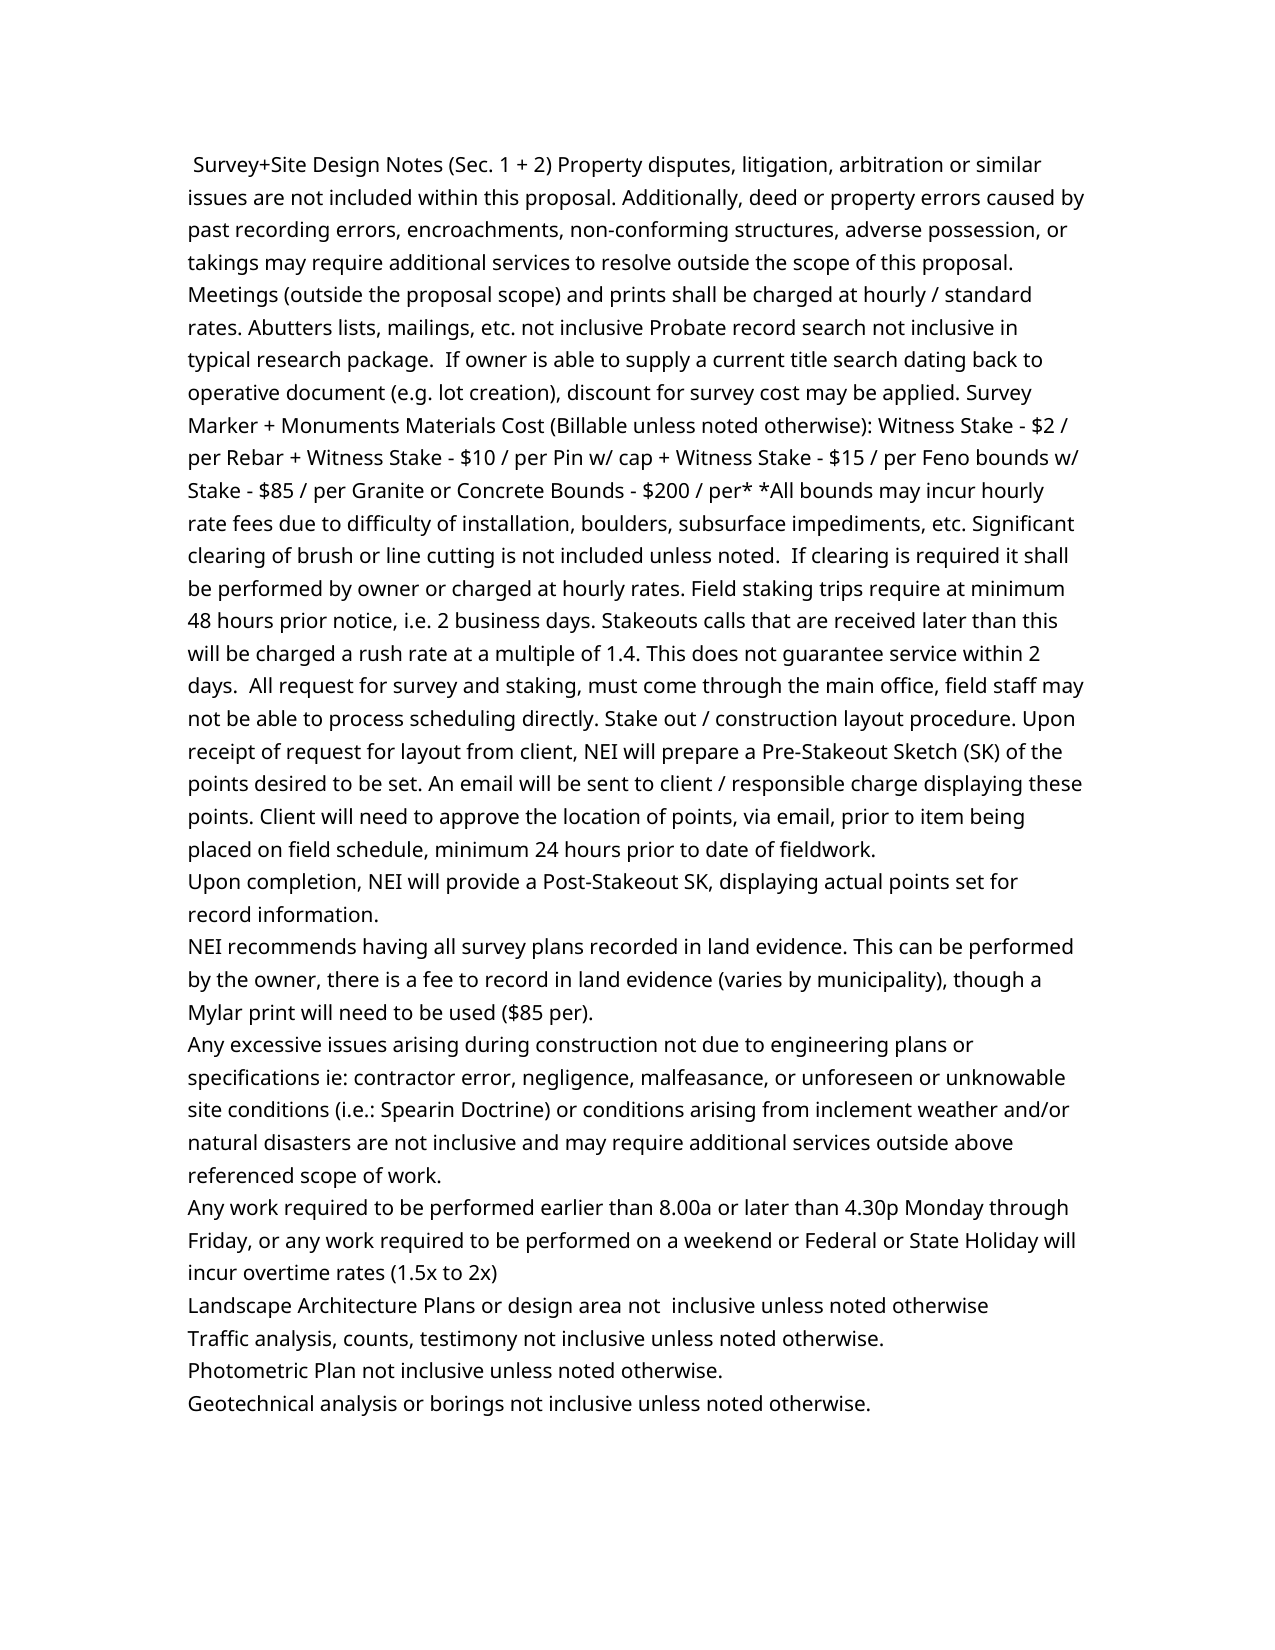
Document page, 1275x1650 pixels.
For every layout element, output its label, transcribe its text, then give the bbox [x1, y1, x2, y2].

text Survey+Site Design Notes (Sec. 1 + 2) Property disputes, litigation, arbitration or similar issues are not included within this proposal. Additionally, deed or property errors caused by past recording errors, encroachments, non-conforming structures, adverse possession, or takings may require additional services to resolve outside the scope of this proposal. Meetings (outside the proposal scope) and prints shall be charged at hourly / standard rates. Abutters lists, mailings, etc. not inclusive Probate record search not inclusive in typical research package. If owner is able to supply a current title search dating back to operative document (e.g. lot creation), discount for survey cost may be applied. Survey Marker + Monuments Materials Cost (Billable unless noted otherwise): Witness Stake - $2 / per Rebar + Witness Stake - $10 / per Pin w/ cap + Witness Stake - $15 / per Feno bounds w/ Stake - $85 / per Granite or Concrete Bounds - $200 / per* *All bounds may incur hourly rate fees due to difficulty of installation, boulders, subsurface impediments, etc. Significant clearing of brush or line cutting is not included unless noted. If clearing is required it shall be performed by owner or charged at hourly rates. Field staking trips require at minimum 48 hours prior notice, i.e. 2 business days. Stakeouts calls that are received later than this will be charged a rush rate at a multiple of 1.4. This does not guarantee service within 2 days. All request for survey and staking, must come through the main office, field staff may not be able to process scheduling directly. Stake out / construction layout procedure. Upon receipt of request for layout from client, NEI will prepare a Pre-Stakeout Sketch (SK) of the points desired to be set. An email will be sent to client / responsible charge displaying these points. Client will need to approve the location of points, via email, prior to item being placed on field schedule, minimum 24 hours prior to date of fieldwork. Upon completion, NEI will provide a Post-Stakeout SK, displaying actual points set for record information. NEI recommends having all survey plans recorded in land evidence. This can be performed by the owner, there is a fee to record in land evidence (varies by municipality), though a Mylar print will need to be used ($85 per). Any excessive issues arising during construction not due to engineering plans or specifications ie: contractor error, negligence, malfeasance, or unforeseen or unknowable site conditions (i.e.: Spearin Doctrine) or conditions arising from inclement weather and/or natural disasters are not inclusive and may require additional services outside above referenced scope of work. Any work required to be performed earlier than 8.00a or later than 4.30p Monday through Friday, or any work required to be performed on a weekend or Federal or State Holiday will incur overtime rates (1.5x to 2x) Landscape Architecture Plans or design area not inclusive unless noted otherwise Traffic analysis, counts, testimony not inclusive unless noted otherwise. Photometric Plan not inclusive unless noted otherwise. Geotechnical analysis or borings not inclusive unless noted otherwise. [187, 150, 1087, 1450]
